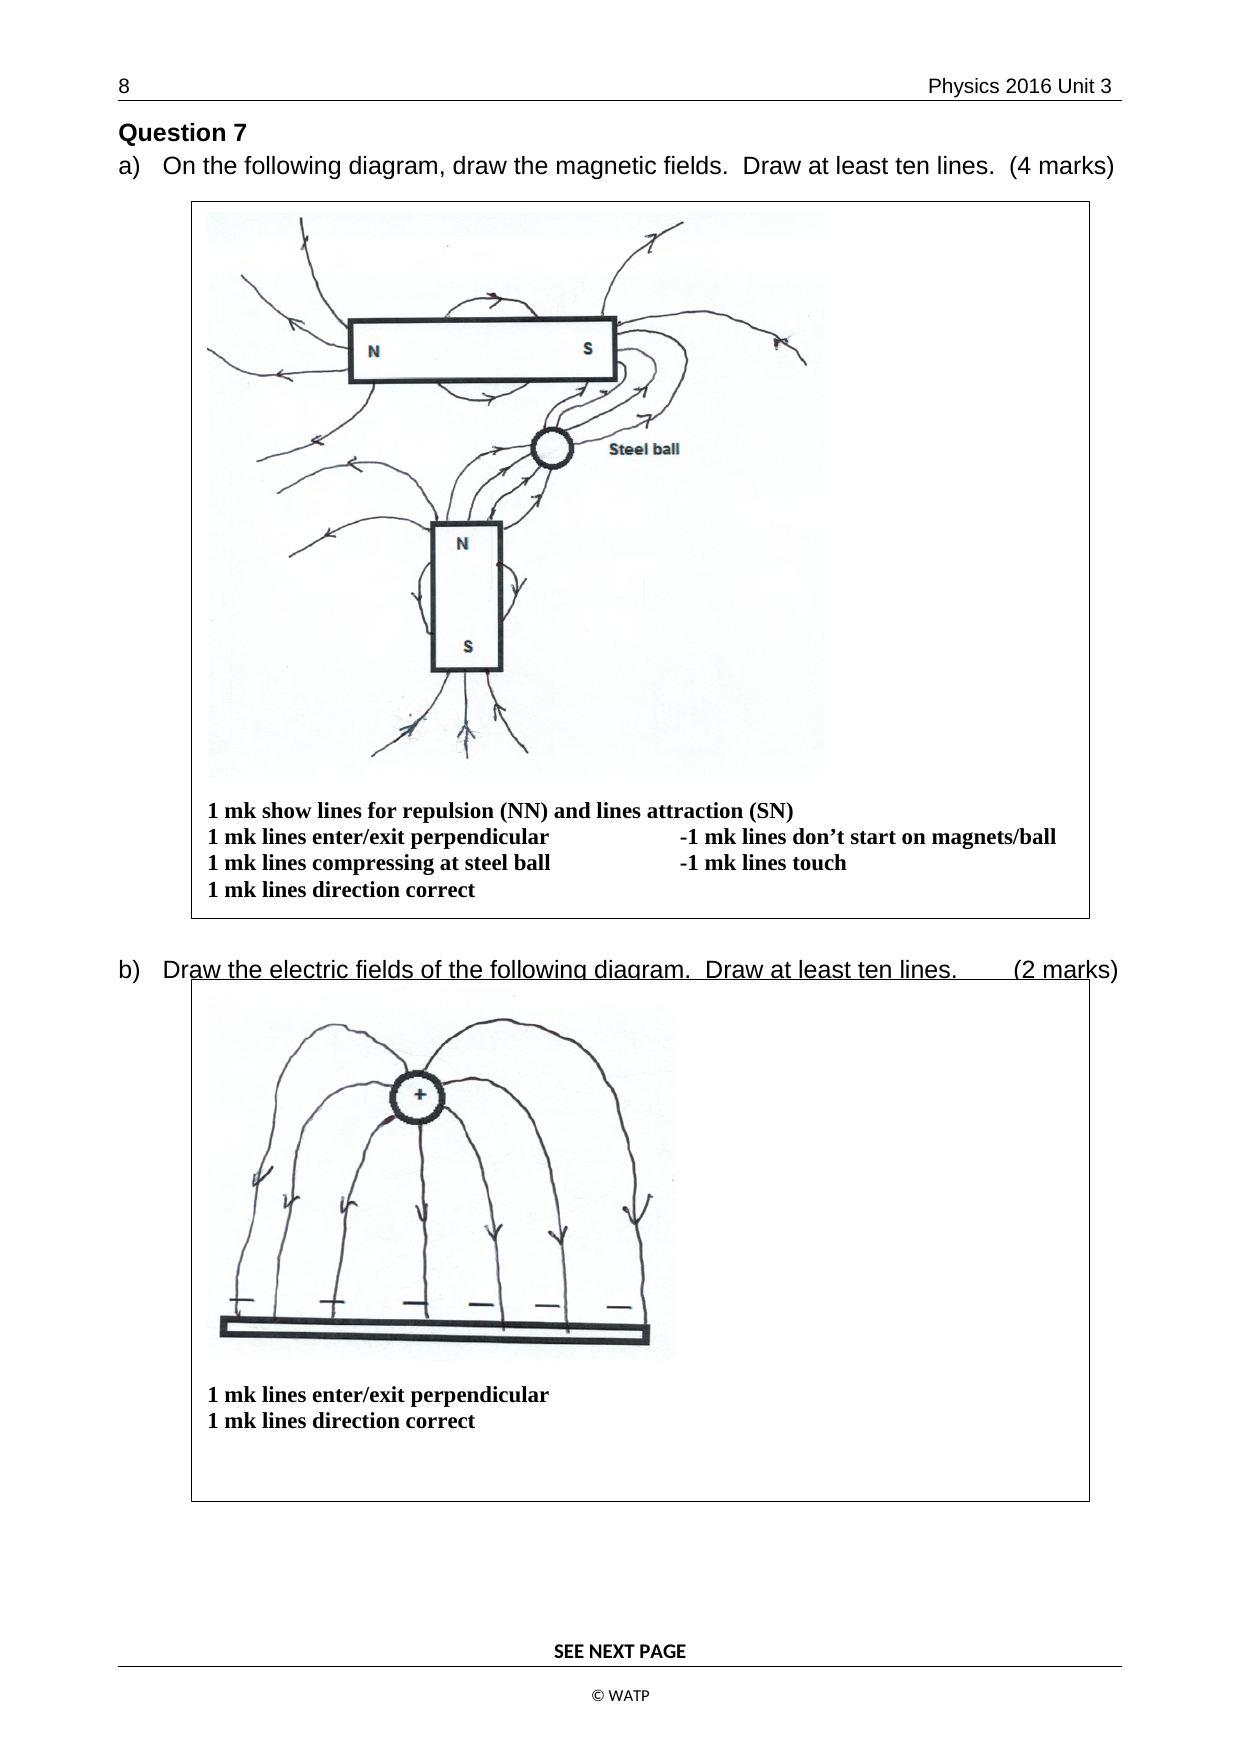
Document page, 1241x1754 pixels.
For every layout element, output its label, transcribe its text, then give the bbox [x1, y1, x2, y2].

list On the following diagram, draw the magnetic fields. Draw at least ten lines. (4 marks) [118, 151, 1122, 180]
text Question 7 [118, 118, 1122, 147]
list Draw the electric fields of the following diagram. Draw at least ten lines. (2 marks) [118, 955, 1122, 984]
